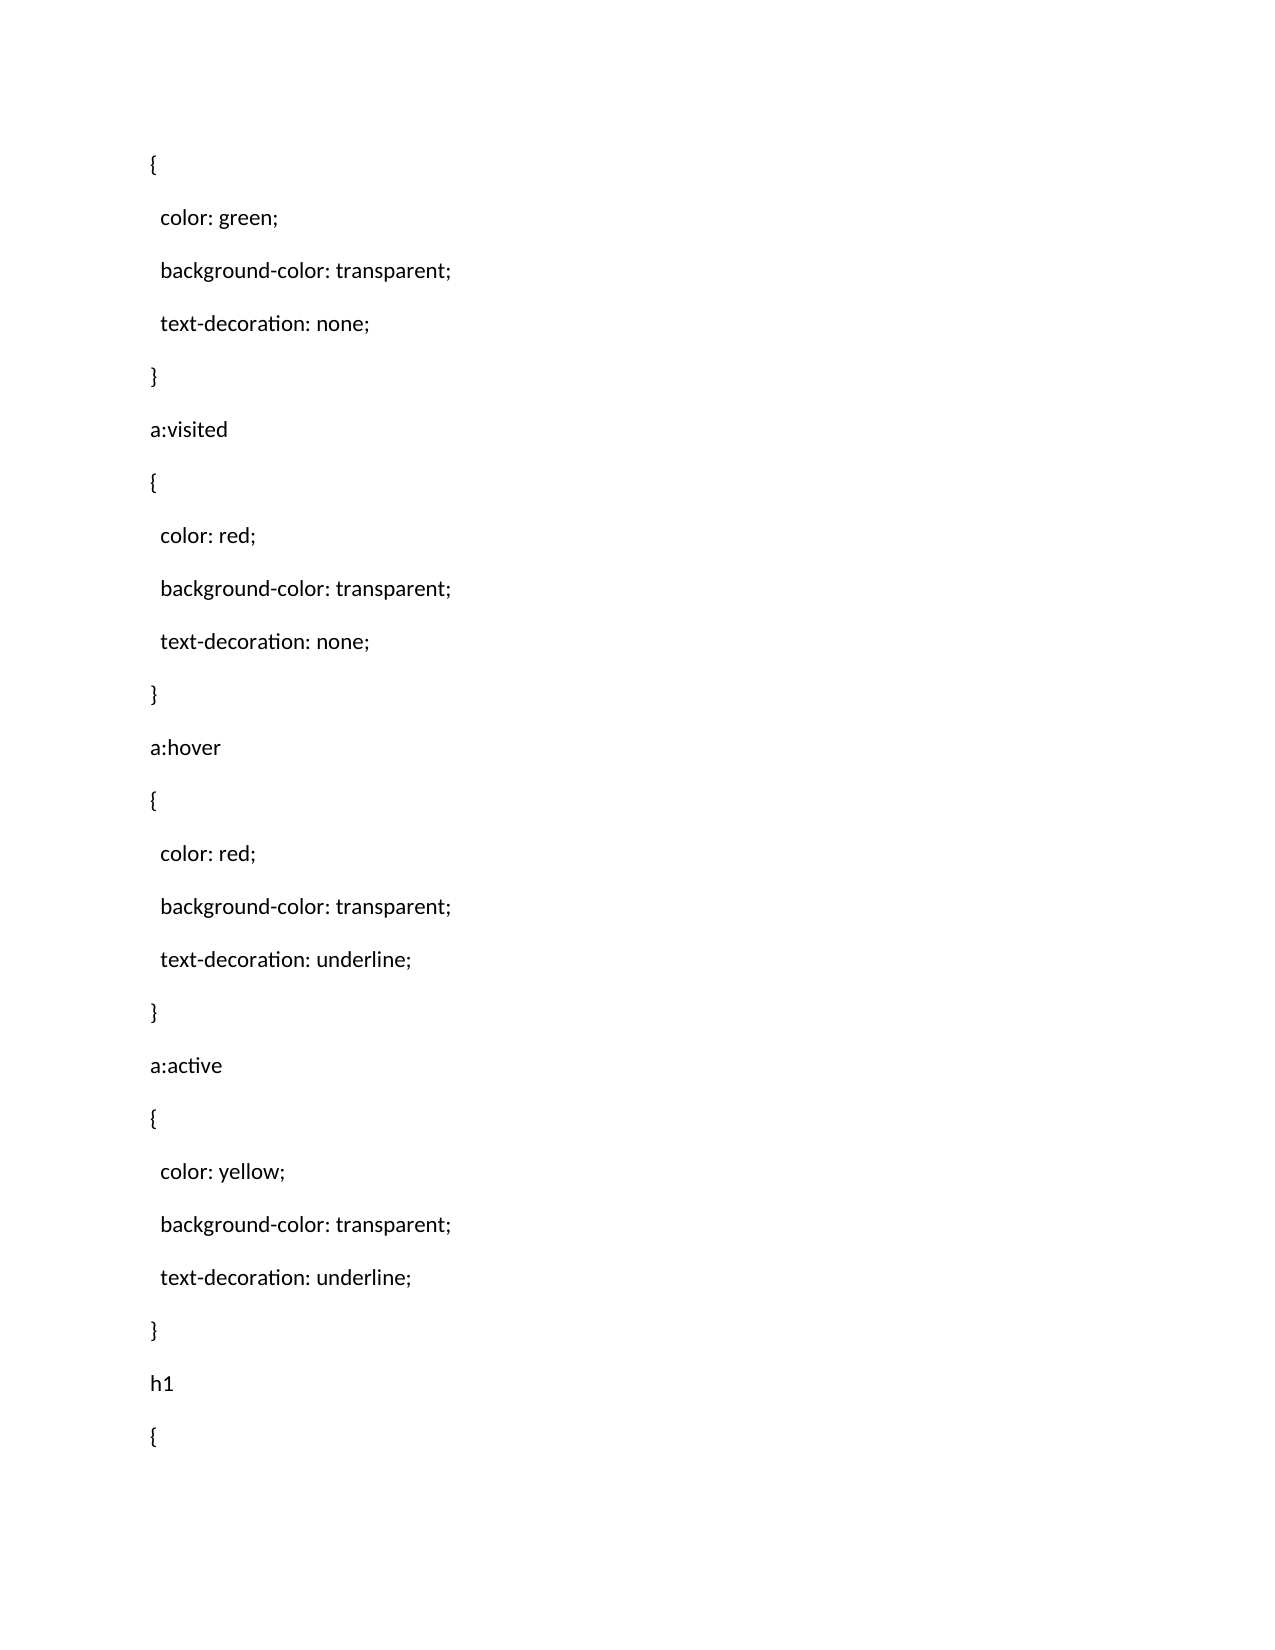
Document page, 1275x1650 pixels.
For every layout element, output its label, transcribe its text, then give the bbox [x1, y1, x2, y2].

text text-decoration: none; [150, 309, 1125, 337]
text background-color: transparent; [150, 256, 1125, 284]
text { [150, 150, 1125, 178]
text color: green; [150, 203, 1125, 231]
text a:visited [150, 415, 1125, 443]
text } [150, 362, 1125, 390]
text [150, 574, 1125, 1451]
text color: red; [150, 521, 1125, 549]
text { [150, 468, 1125, 496]
